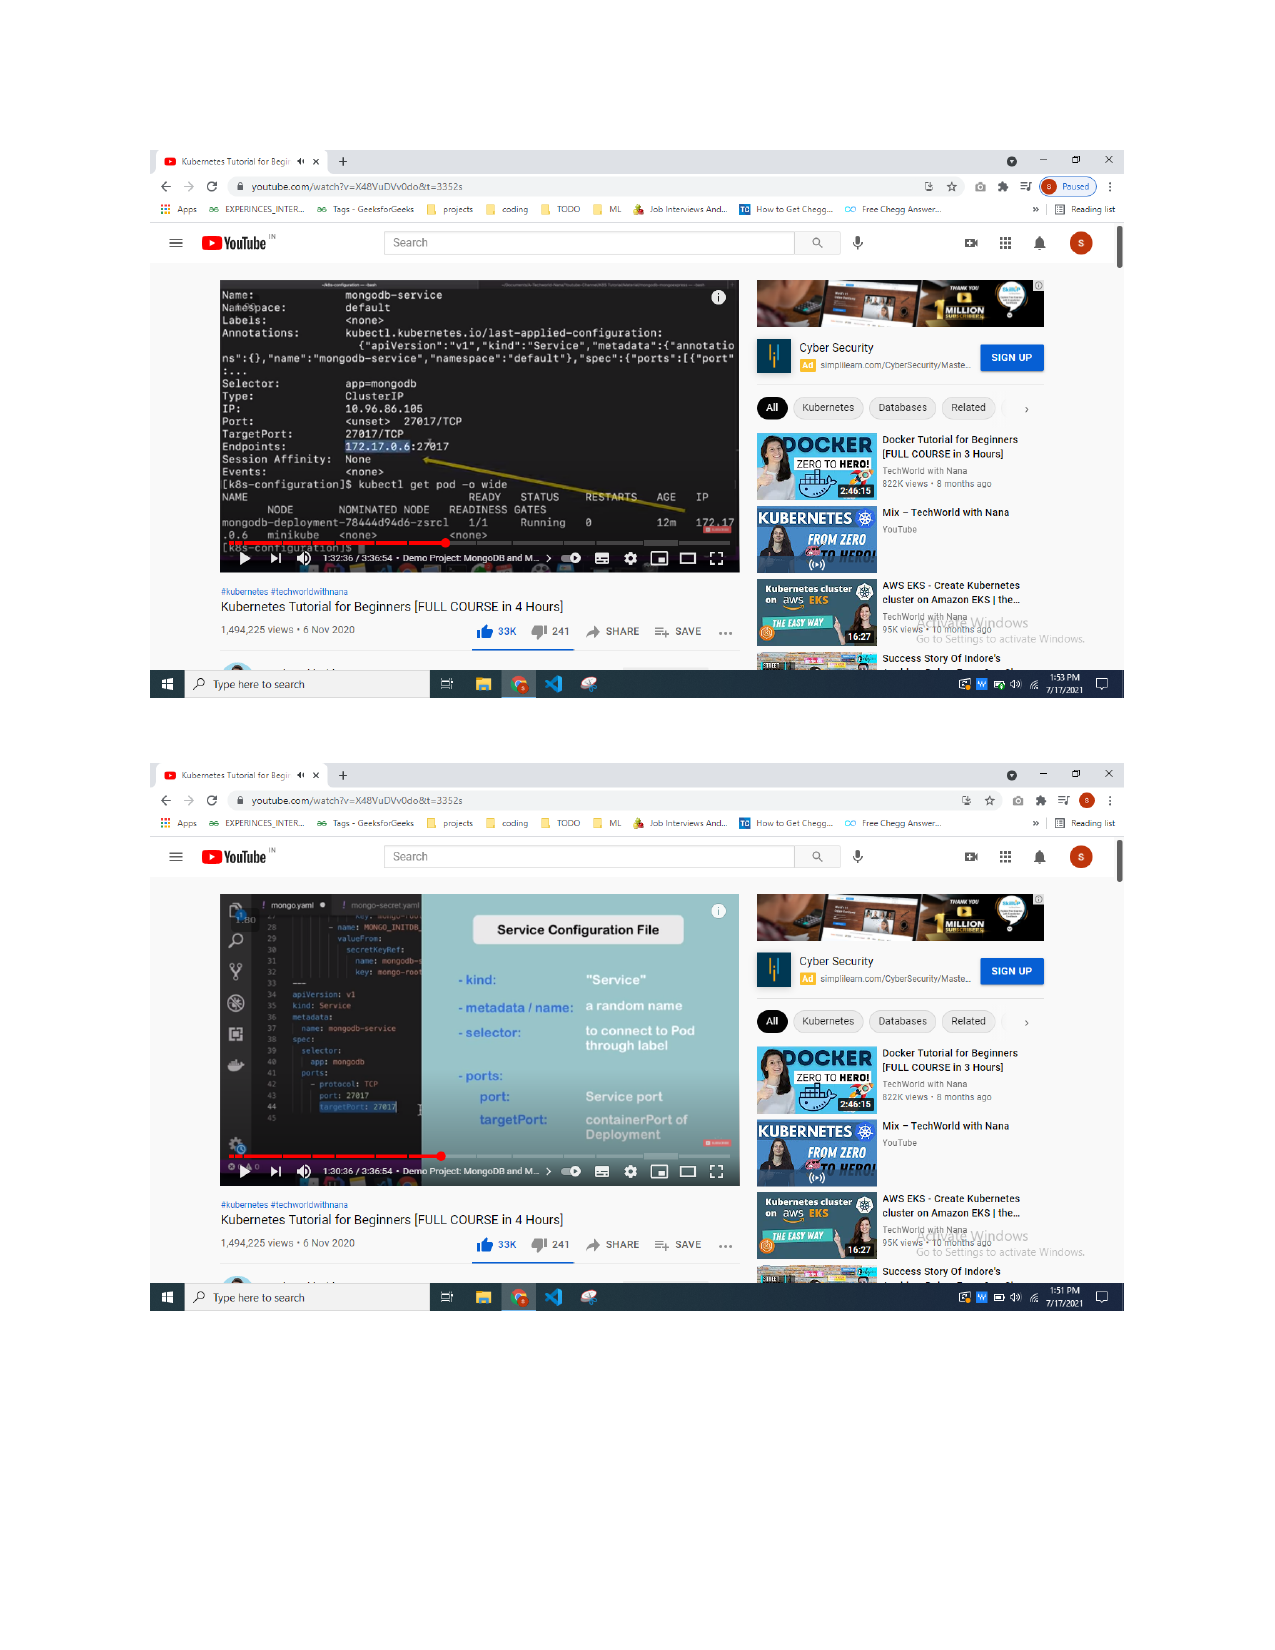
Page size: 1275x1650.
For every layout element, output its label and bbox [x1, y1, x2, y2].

picture [150, 763, 1124, 1311]
picture [150, 150, 1124, 698]
